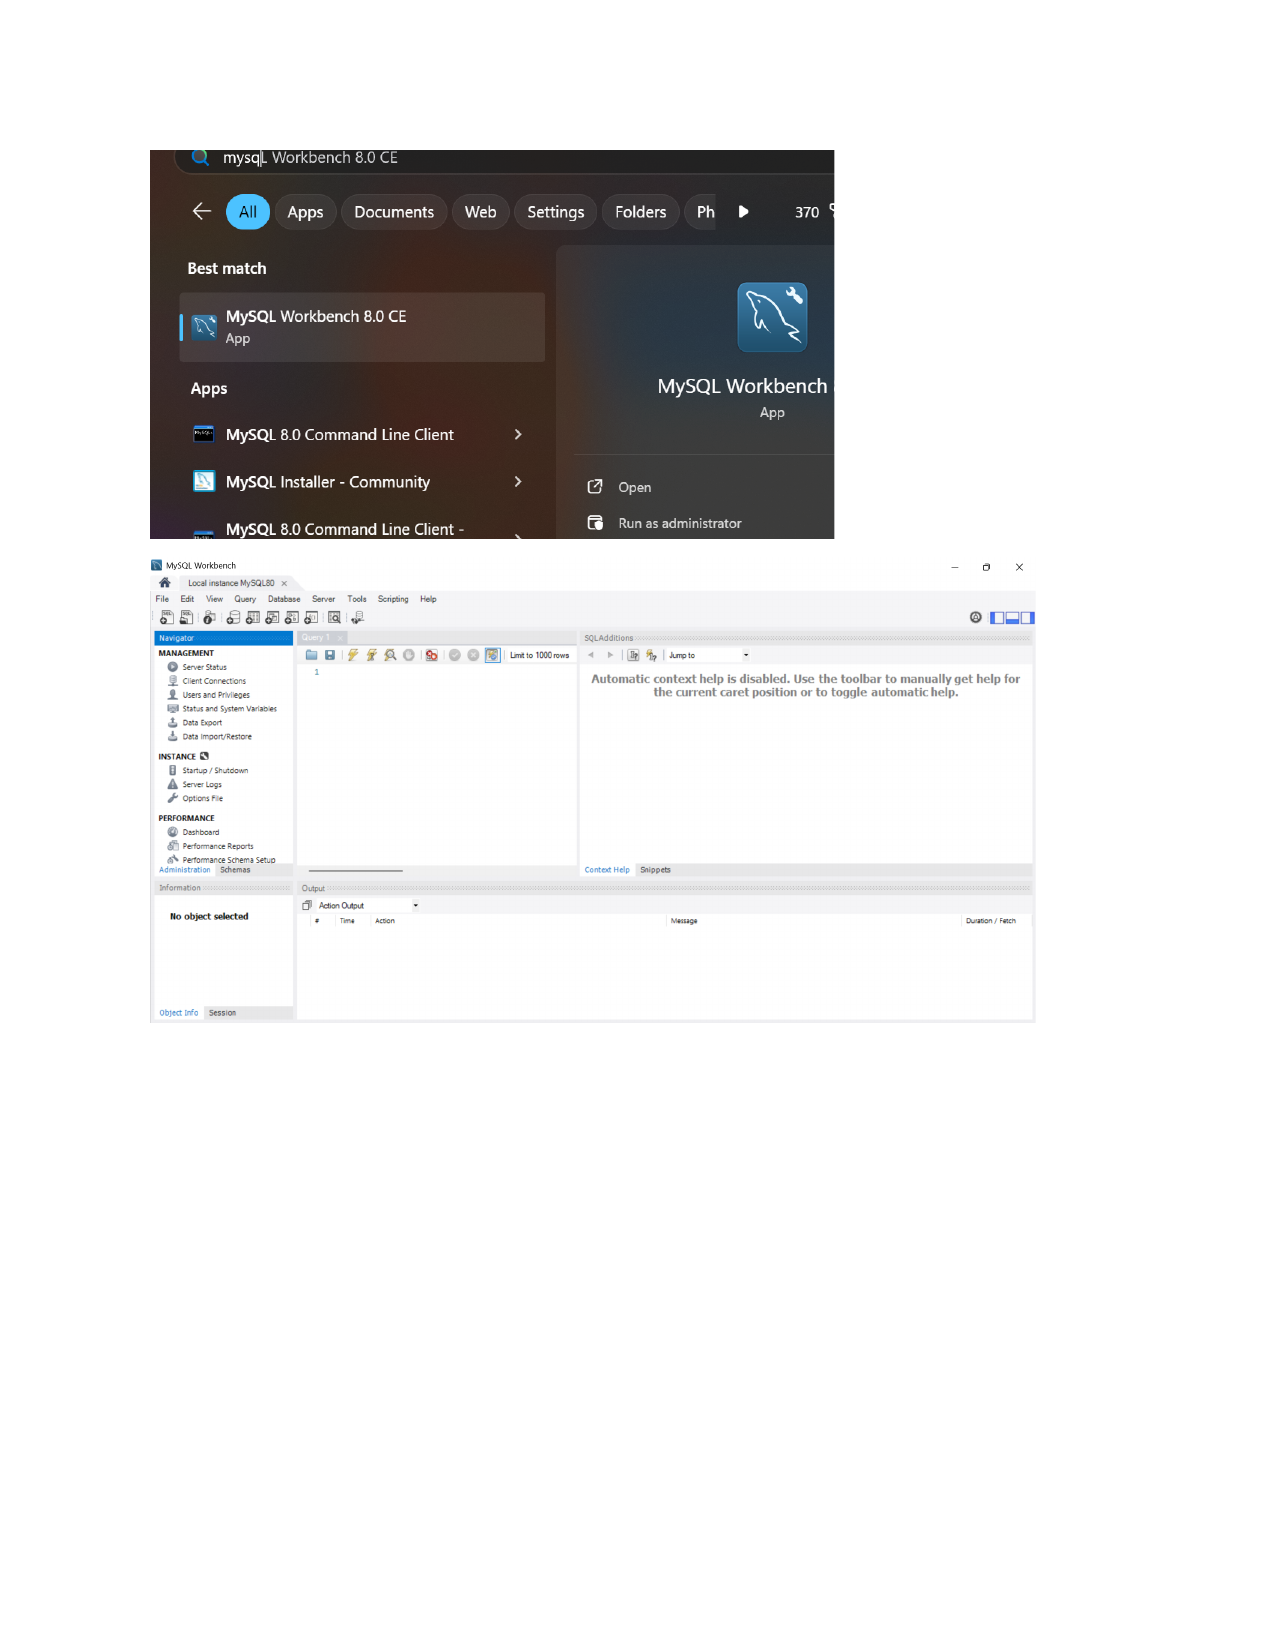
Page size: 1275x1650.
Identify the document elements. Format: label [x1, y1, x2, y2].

picture [150, 557, 1036, 1023]
picture [150, 150, 835, 539]
